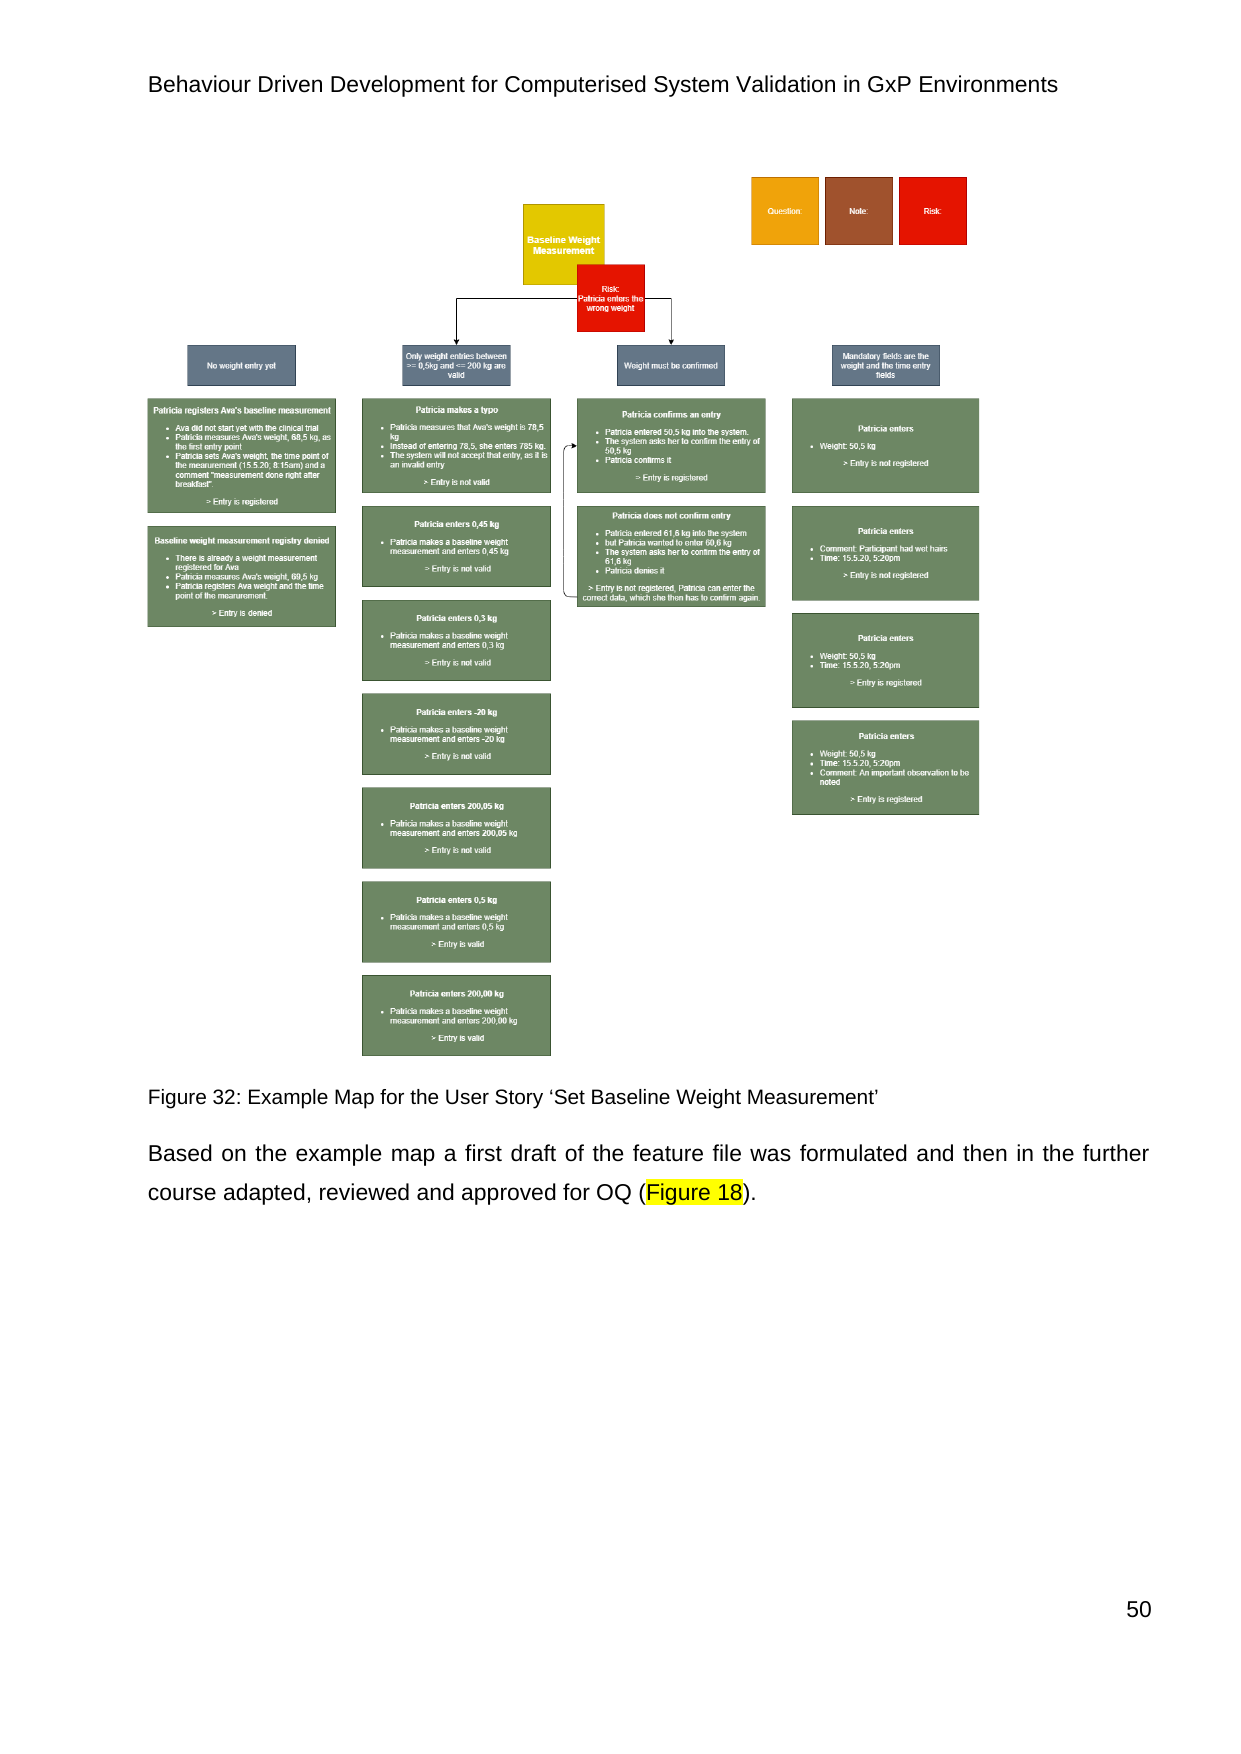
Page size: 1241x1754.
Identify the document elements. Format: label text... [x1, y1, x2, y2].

text Based on the example map a first draft of the feature file was formulated and then in the further course adapted, reviewed and approved for OQ (Figure 18). [148, 1139, 1152, 1205]
text Figure 32: Example Map for the User Story ‘Set Baseline Weight Measurement’ [148, 1081, 1152, 1110]
picture [147, 177, 980, 1056]
